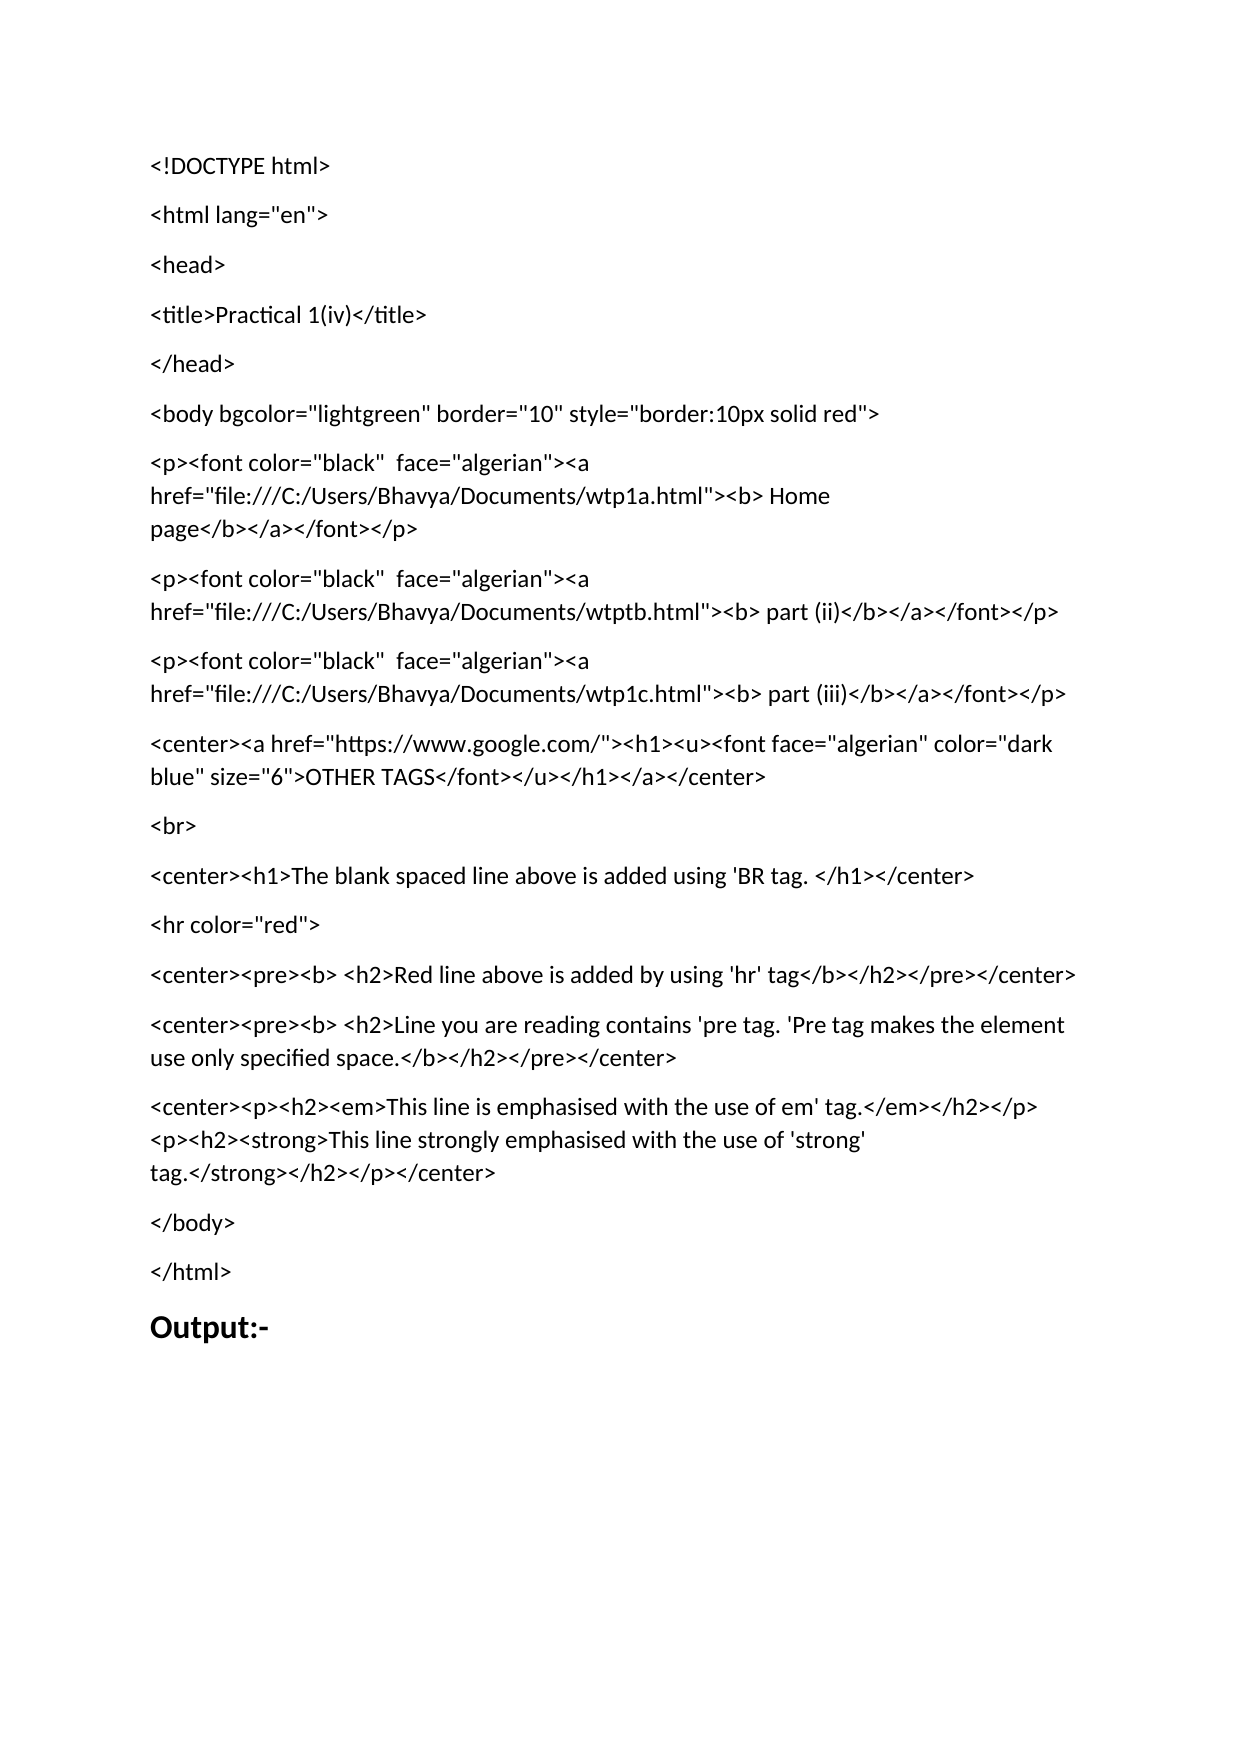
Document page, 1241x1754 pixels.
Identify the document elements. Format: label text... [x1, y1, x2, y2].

text <br> [150, 810, 1090, 841]
text <body bgcolor="lightgreen" border="10" style="border:10px solid red"> [150, 398, 1090, 428]
text <center><p><h2><em>This line is emphasised with the use of em' tag.</em></h2></p> <p><h2><strong>This line strongly emphasised with the use of 'strong' tag.</strong></h2></p></center> [150, 1091, 1090, 1188]
text Output:- [150, 1306, 1090, 1347]
text <center><a href="https://www.google.com/"><h1><u><font face="algerian" color="dark blue" size="6">OTHER TAGS</font></u></h1></a></center> [150, 728, 1090, 791]
text <p><font color="black" face="algerian"><a href="file:///C:/Users/Bhavya/Documents/wtptb.html"><b> part (ii)</b></a></font></p> [150, 563, 1090, 626]
text <p><font color="black" face="algerian"><a href="file:///C:/Users/Bhavya/Documents/wtp1a.html"><b> Home page</b></a></font></p> [150, 447, 1090, 544]
text <center><h1>The blank spaced line above is added using 'BR tag. </h1></center> [150, 860, 1090, 891]
text </html> [150, 1256, 1090, 1287]
text </head> [150, 348, 1090, 379]
text <center><pre><b> <h2>Red line above is added by using 'hr' tag</b></h2></pre></center> [150, 959, 1090, 990]
text <!DOCTYPE html> [150, 150, 1090, 181]
text <center><pre><b> <h2>Line you are reading contains 'pre tag. 'Pre tag makes the element use only specified space.</b></h2></pre></center> [150, 1009, 1090, 1072]
text <html lang="en"> [150, 199, 1090, 230]
text <hr color="red"> [150, 909, 1090, 940]
text <title>Practical 1(iv)</title> [150, 299, 1090, 329]
text <p><font color="black" face="algerian"><a href="file:///C:/Users/Bhavya/Documents/wtp1c.html"><b> part (iii)</b></a></font></p> [150, 645, 1090, 709]
text <head> [150, 249, 1090, 280]
text </body> [150, 1207, 1090, 1237]
